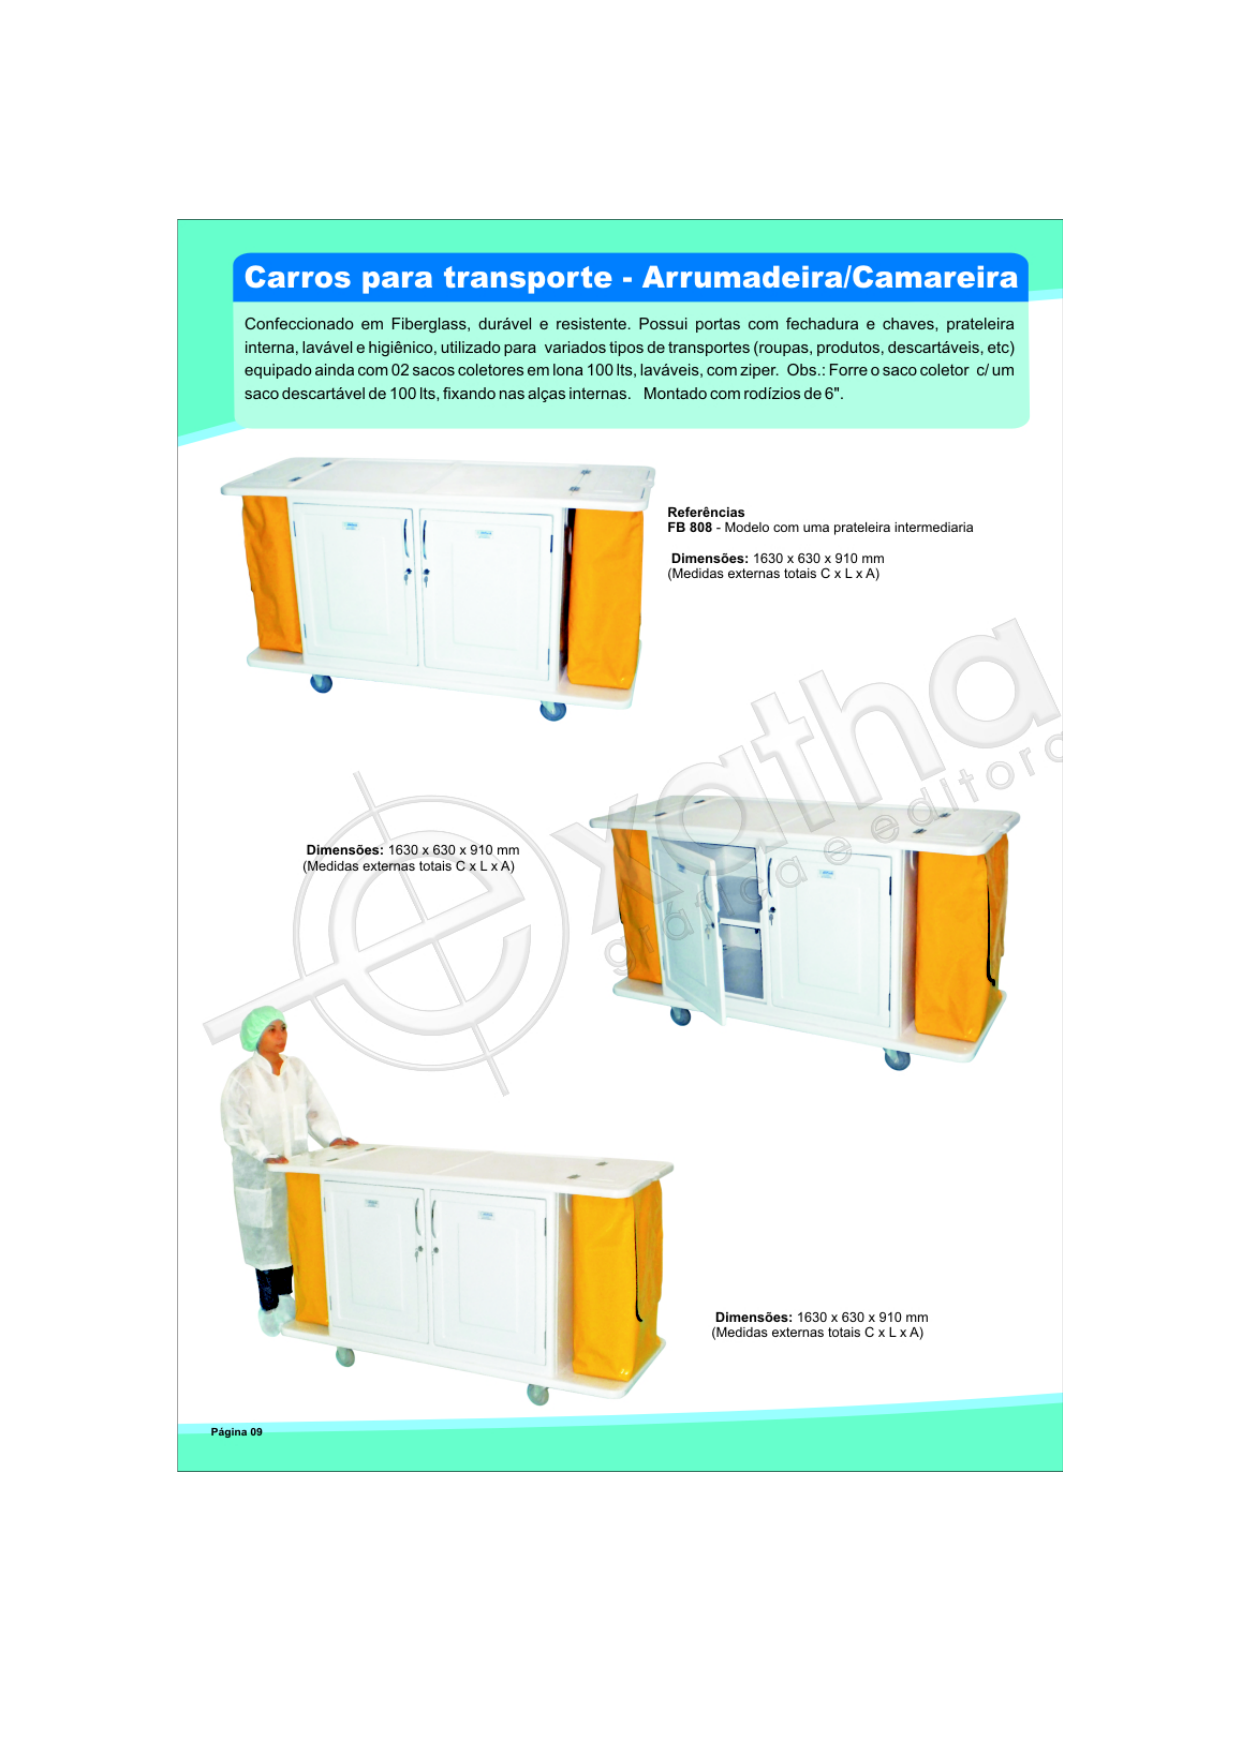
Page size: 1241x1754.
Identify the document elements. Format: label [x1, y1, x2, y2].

picture [177, 219, 1063, 1472]
